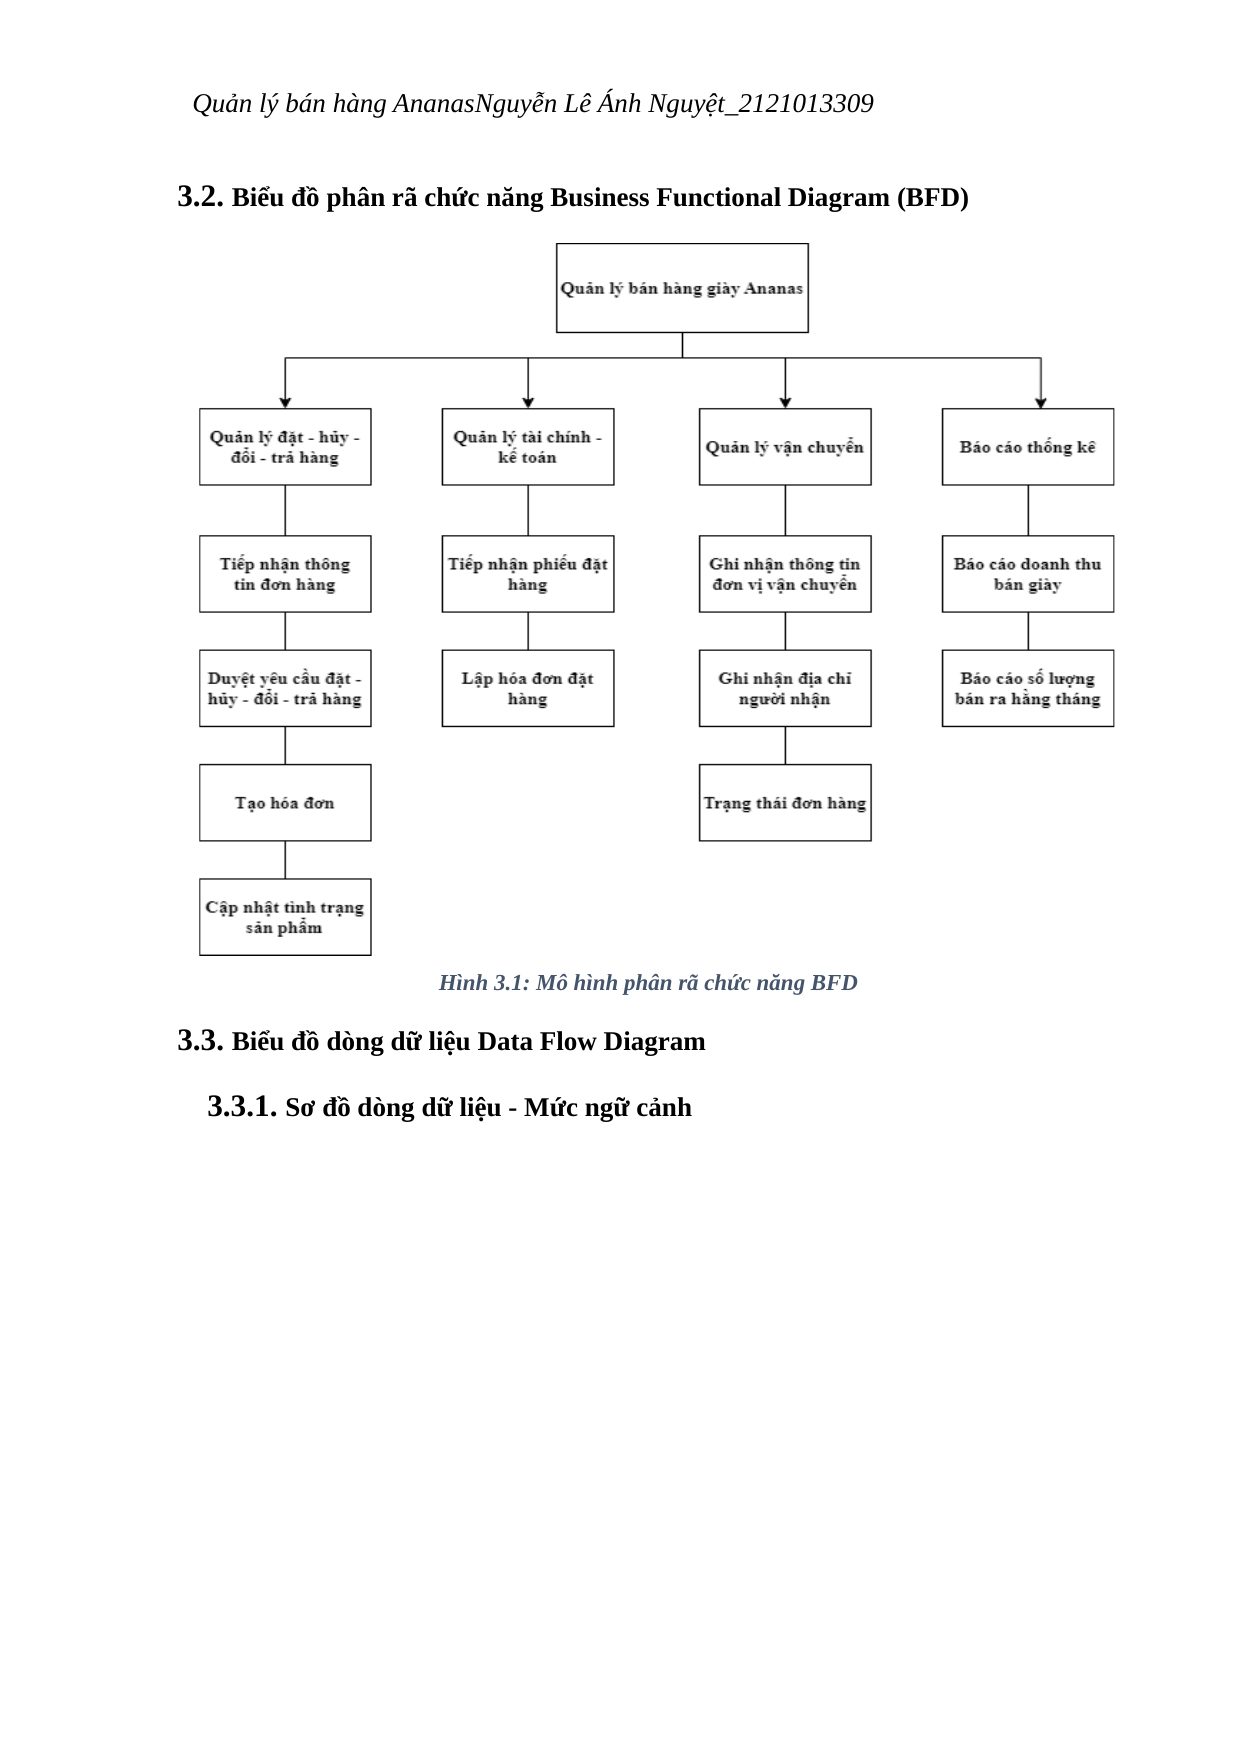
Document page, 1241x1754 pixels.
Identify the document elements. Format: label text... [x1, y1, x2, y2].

picture [199, 243, 1115, 956]
subtitle Sơ đồ dòng dữ liệu - Mức ngữ cảnh [207, 1087, 1122, 1123]
subtitle Biểu đồ dòng dữ liệu Data Flow Diagram [177, 1021, 1122, 1057]
subtitle Biểu đồ phân rã chức năng Business Functional Diagram (BFD) [177, 177, 1122, 213]
